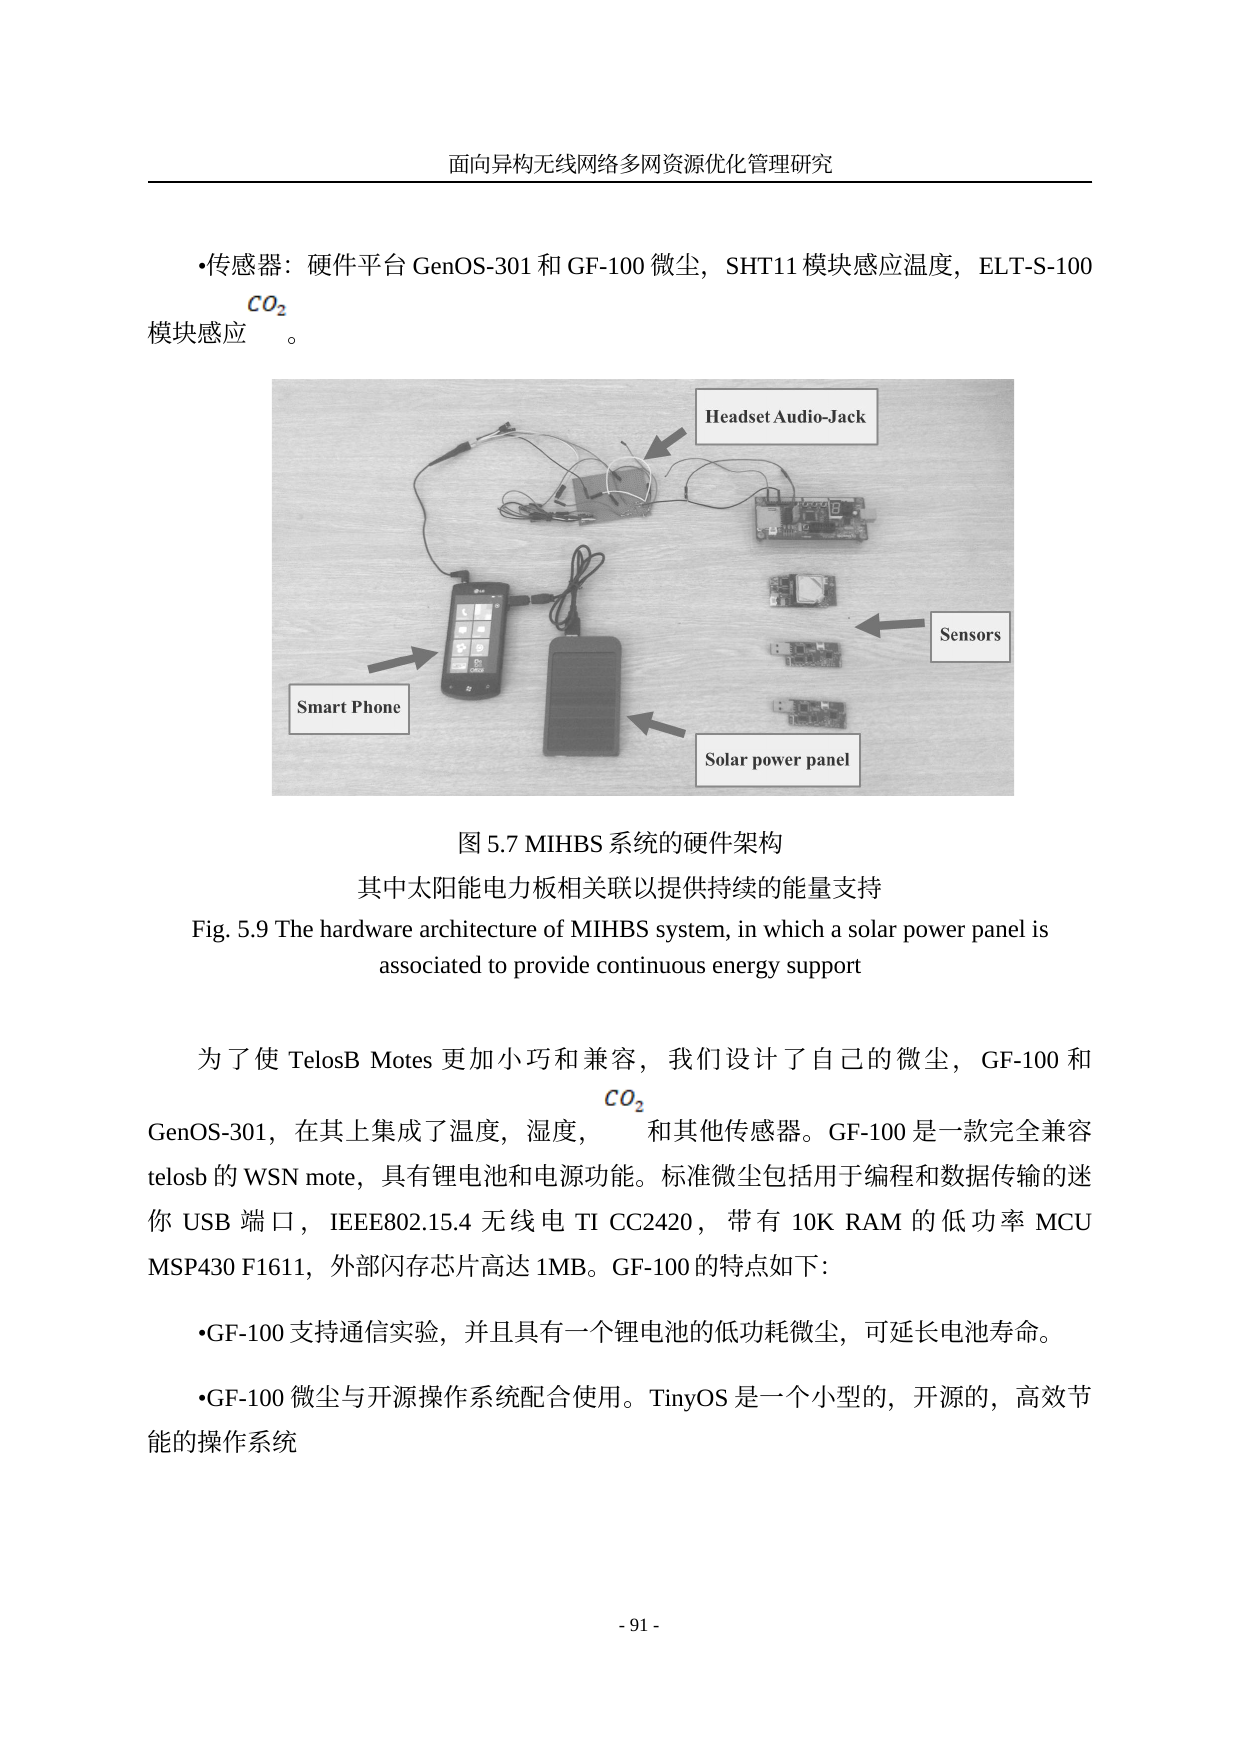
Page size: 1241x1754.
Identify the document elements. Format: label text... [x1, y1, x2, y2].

text Fig. 5.9 The hardware architecture of MIHBS system, in which a solar power panel is associated to provide continuous energy support [148, 914, 1092, 978]
text •GF-100支持通信实验，并且具有一个锂电池的低功耗微尘，可延长电池寿命。 [148, 1312, 1092, 1348]
picture [604, 1084, 647, 1120]
text 其中太阳能电力板相关联以提供持续的能量支持 [148, 869, 1092, 905]
text •GF-100微尘与开源操作系统配合使用。TinyOS是一个小型的，开源的，高效节能的操作系统 [148, 1378, 1092, 1459]
text 为了使TelosB Motes更加小巧和兼容，我们设计了自己的微尘，GF-100和GenOS-301，在其上集成了温度，湿度，和其他传感器。GF-100是一款完全兼容telosb的WSN mote，具有锂电池和电源功能。标准微尘包括用于编程和数据传输的迷你USB端口，IEEE802.15.4无线电TI CC2420，带有10K RAM的低功率MCU MSP430 F1611，外部闪存芯片高达1MB。GF-100的特点如下： [148, 1039, 1092, 1283]
text •传感器：硬件平台GenOS-301和GF-100微尘，SHT11模块感应温度，ELT-S-100模块感应。 [148, 245, 1092, 349]
text 图5.9 MIHBS系统的硬件架构 [148, 824, 1092, 860]
picture [247, 290, 288, 322]
